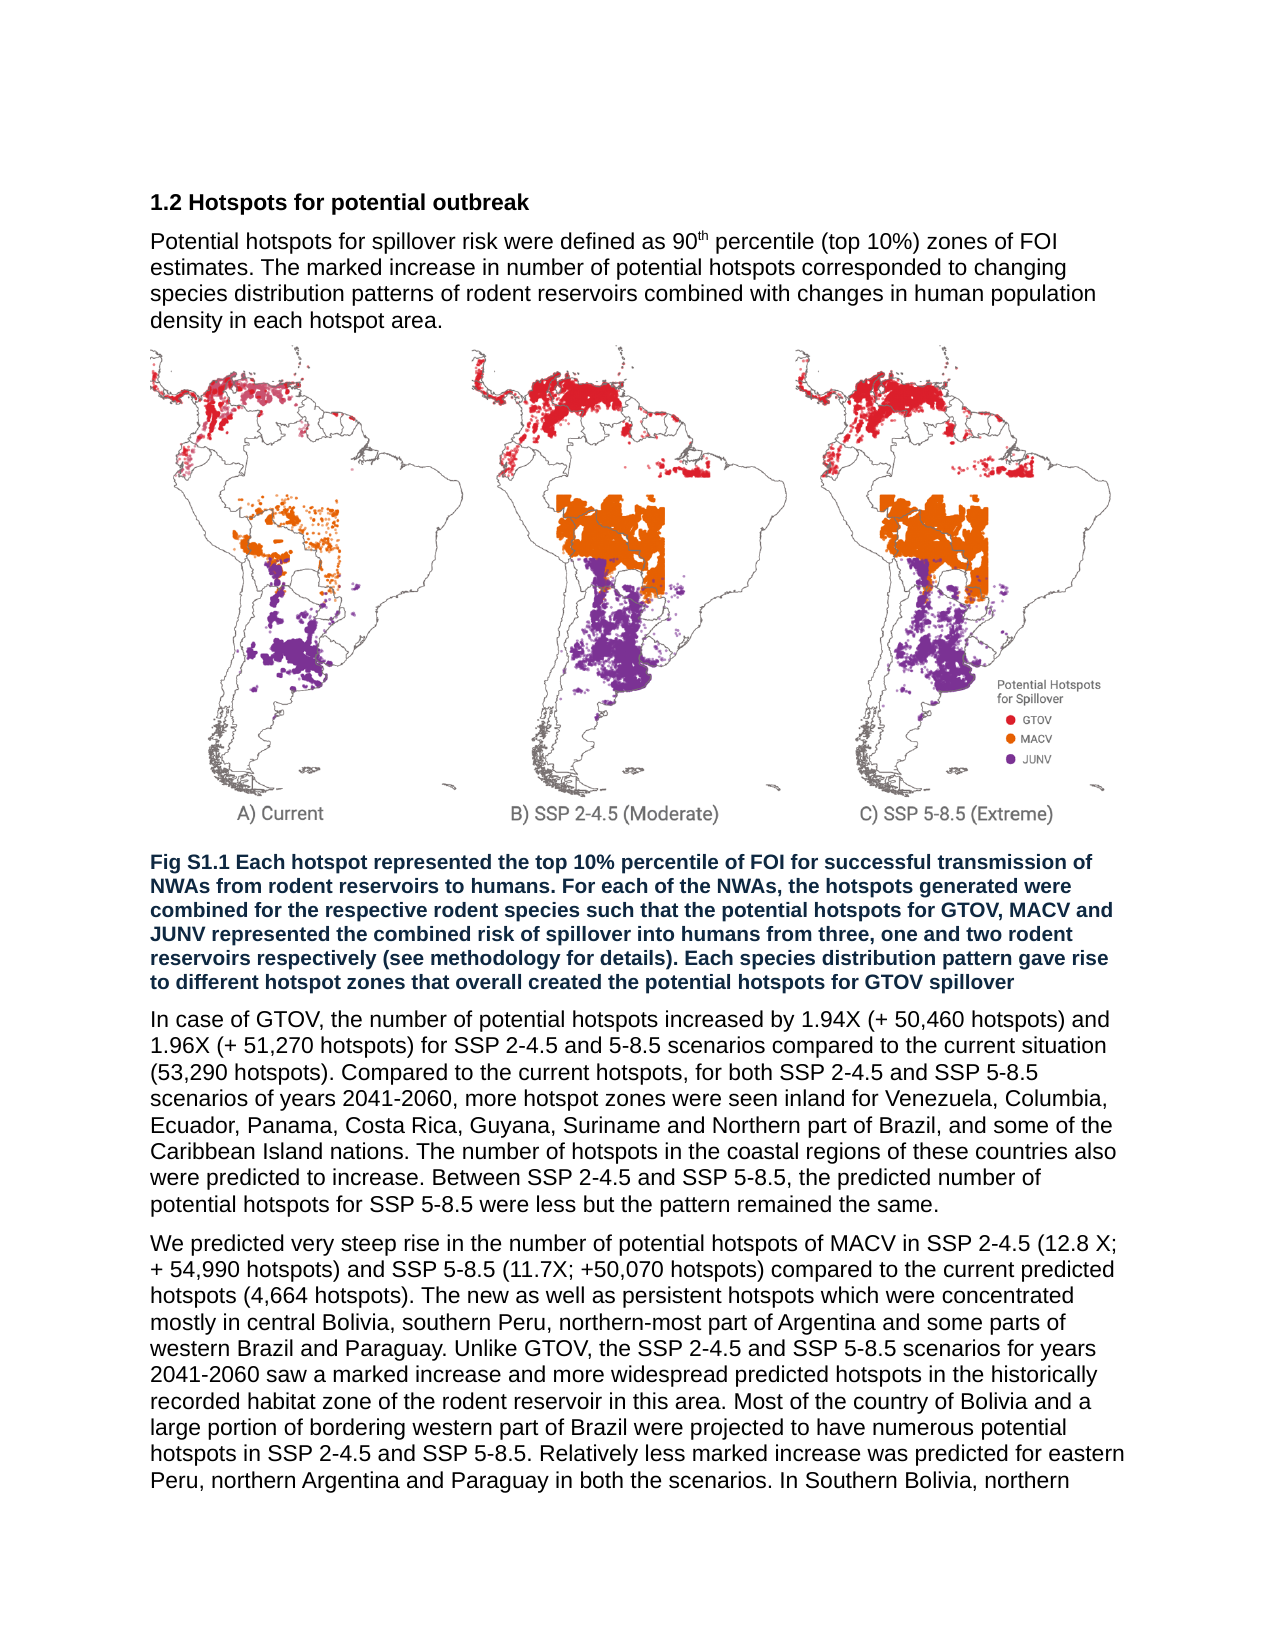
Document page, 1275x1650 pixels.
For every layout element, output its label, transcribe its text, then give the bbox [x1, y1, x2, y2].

picture [150, 345, 1121, 838]
subtitle 1.2 Hotspots for potential outbreak [150, 189, 1125, 215]
text In case of GTOV, the number of potential hotspots increased by 1.94X (+ 50,460 hotspots) and 1.96X (+ 51,270 hotspots) for SSP 2-4.5 and 5-8.5 scenarios compared to the current situation (53,290 hotspots). Compared to the current hotspots, for both SSP 2-4.5 and SSP 5-8.5 scenarios of years 2041-2060, more hotspot zones were seen inland for Venezuela, Columbia, Ecuador, Panama, Costa Rica, Guyana, Suriname and Northern part of Brazil, and some of the Caribbean Island nations. The number of hotspots in the coastal regions of these countries also were predicted to increase. Between SSP 2-4.5 and SSP 5-8.5, the predicted number of potential hotspots for SSP 5-8.5 were less but the pattern remained the same. [150, 1006, 1125, 1217]
text Fig S1.1 Each hotspot represented the top 10% percentile of FOI for successful transmission of NWAs from rodent reservoirs to humans. For each of the NWAs, the hotspots generated were combined for the respective rodent species such that the potential hotspots for GTOV, MACV and JUNV represented the combined risk of spillover into humans from three, one and two rodent reservoirs respectively (see methodology for details). Each species distribution pattern gave rise to different hotspot zones that overall created the potential hotspots for GTOV spillover [150, 850, 1125, 994]
text Potential hotspots for spillover risk were defined as 90th percentile (top 10%) zones of FOI estimates. The marked increase in number of potential hotspots corresponded to changing species distribution patterns of rodent reservoirs combined with changes in human population density in each hotspot area. [150, 228, 1125, 333]
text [150, 1229, 1125, 1493]
